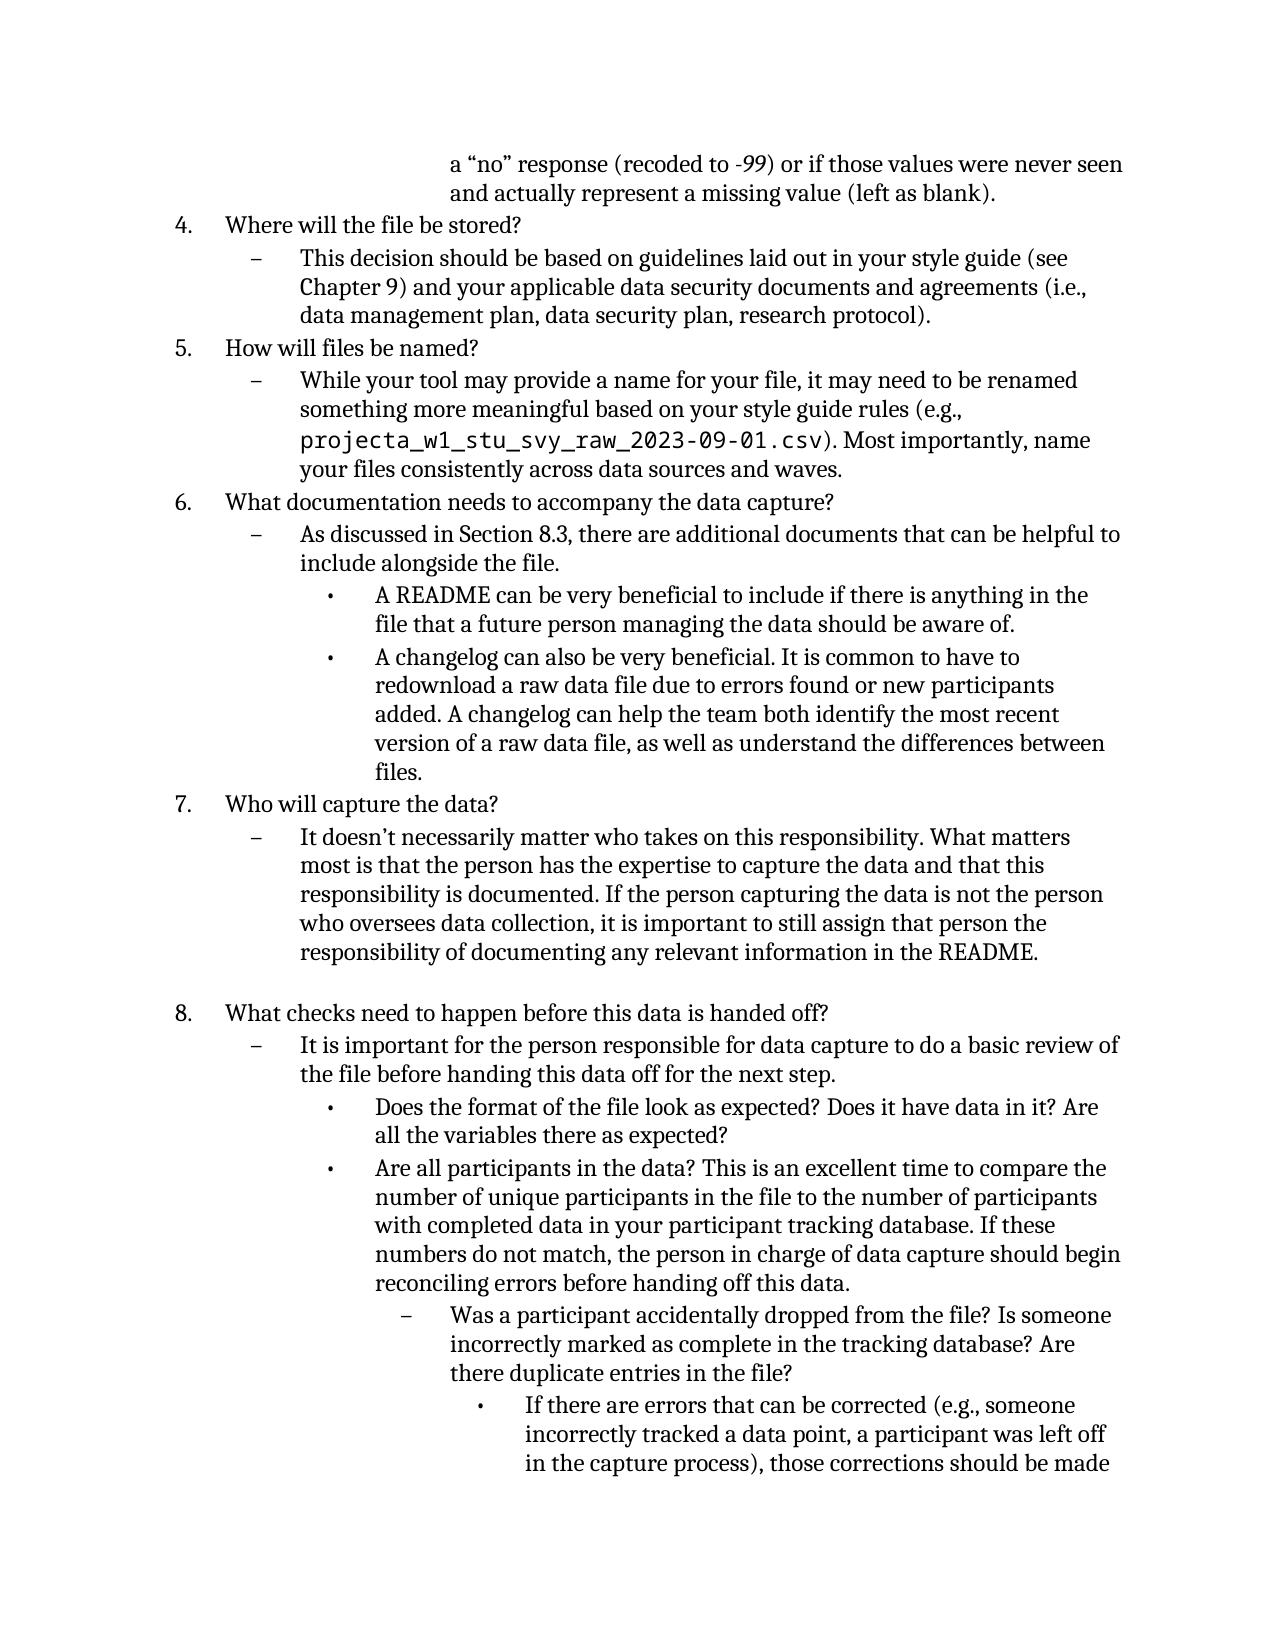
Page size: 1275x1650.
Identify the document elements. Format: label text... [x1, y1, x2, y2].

list Was a participant accidentally dropped from the file? Is someone incorrectly marked as complete in the tracking database? Are there duplicate entries in the file? [400, 1301, 1125, 1387]
list Are all participants in the data? This is an excellent time to compare the number of unique participants in the file to the number of participants with completed data in your participant tracking database. If these numbers do not match, the person in charge of data capture should begin reconciling errors before handing off this data. [325, 1154, 1125, 1297]
list Does the format of the file look as expected? Does it have data in it? Are all the variables there as expected? [325, 1092, 1125, 1150]
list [400, 150, 1125, 207]
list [475, 1391, 1125, 1477]
list What documentation needs to accompany the data capture? [175, 487, 1125, 516]
list As discussed in Section 8.3, there are additional documents that can be helpful to include alongside the file. [250, 520, 1125, 577]
list It is important for the person responsible for data capture to do a basic review of the file before handing this data off for the next step. [250, 1031, 1125, 1089]
list How will files be named? [175, 334, 1125, 362]
list Where will the file be stored? [175, 211, 1125, 240]
list A changelog can also be very beneficial. It is common to have to redownload a raw data file due to errors found or new participants added. A changelog can help the team both identify the most recent version of a raw data file, as well as understand the differences between files. [325, 642, 1125, 786]
list While your tool may provide a name for your file, it may need to be renamed something more meaningful based on your style guide rules (e.g., projecta_w1_stu_svy_raw_2023-09-01.csv). Most importantly, name your files consistently across data sources and waves. [250, 366, 1125, 484]
list This decision should be based on guidelines laid out in your style guide (see Chapter 9) and your applicable data security documents and agreements (i.e., data management plan, data security plan, research protocol). [250, 244, 1125, 330]
list Who will capture the data? [175, 790, 1125, 819]
list It doesn’t necessarily matter who takes on this responsibility. What matters most is that the person has the expertise to capture the data and that this responsibility is documented. If the person capturing the data is not the person who oversees data collection, it is important to still assign that person the responsibility of documenting any relevant information in the README. [250, 822, 1125, 995]
list What checks need to happen before this data is handed off? [175, 999, 1125, 1027]
list A README can be very beneficial to include if there is anything in the file that a future person managing the data should be aware of. [325, 581, 1125, 639]
